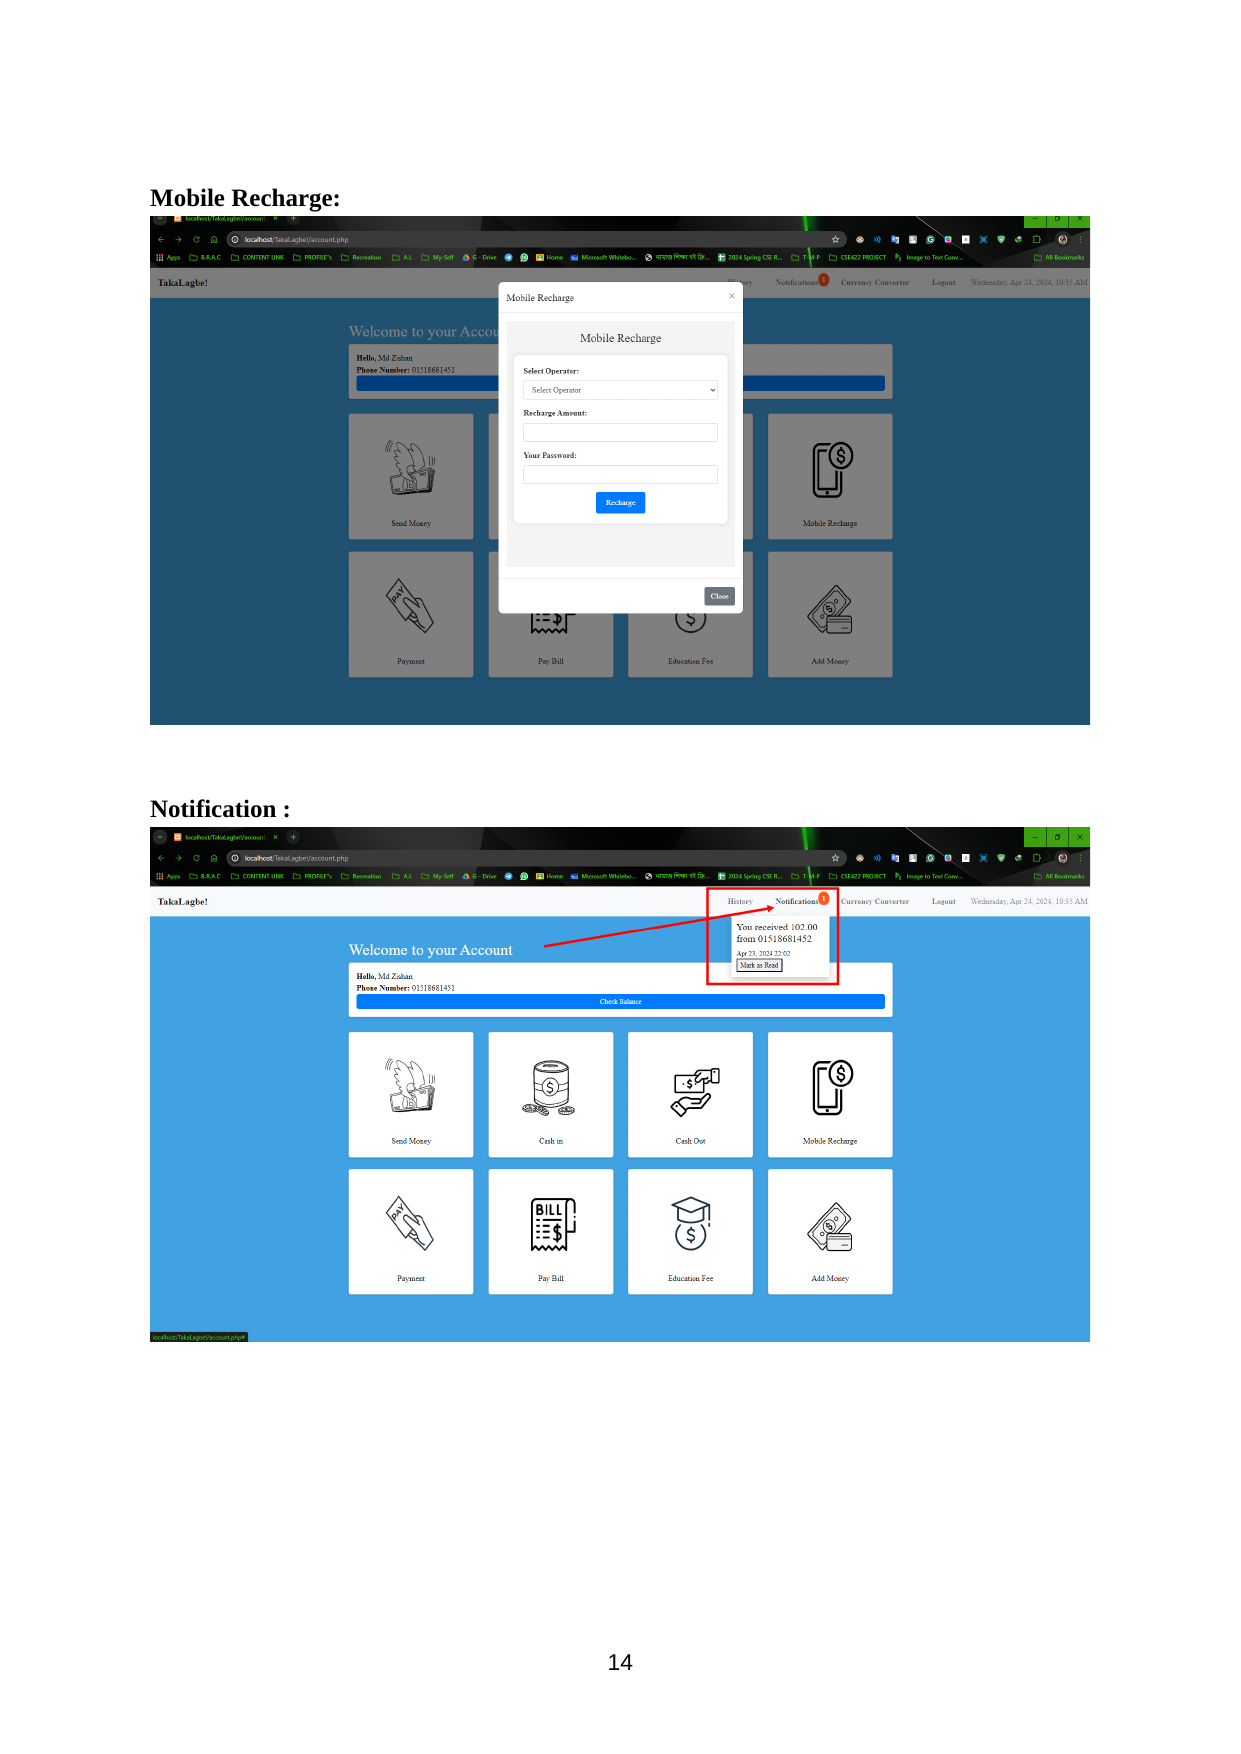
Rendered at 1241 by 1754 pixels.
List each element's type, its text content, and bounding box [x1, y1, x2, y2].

picture [150, 827, 1091, 1342]
text Mobile Recharge: [150, 183, 1090, 212]
text Notification : [150, 794, 1090, 823]
picture [150, 216, 1091, 725]
